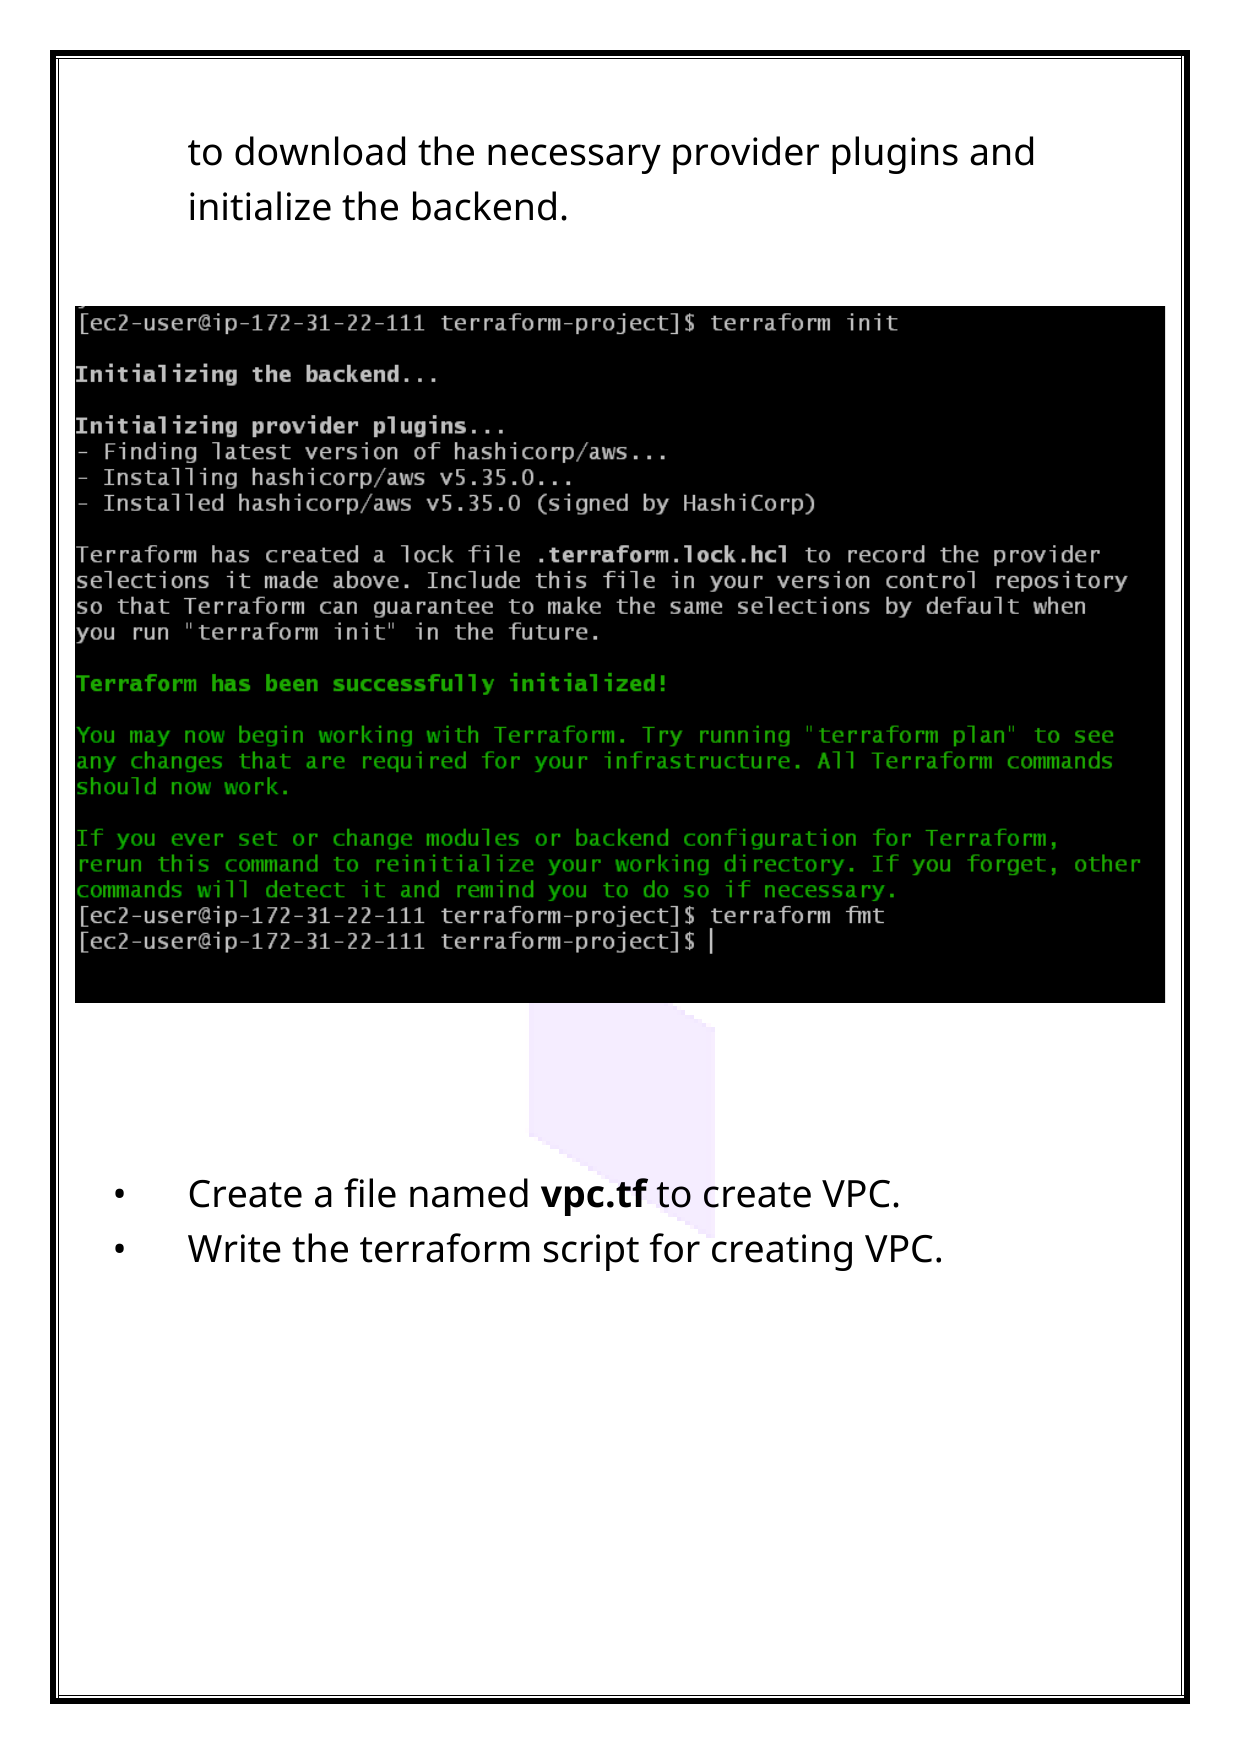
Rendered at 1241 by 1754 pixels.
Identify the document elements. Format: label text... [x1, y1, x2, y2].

list Write the terraform script for creating VPC. [112, 1222, 1165, 1273]
picture [75, 306, 1166, 1003]
list to download the necessary provider plugins and initialize the backend. [187, 125, 1165, 231]
list Create a file named vpc.tf to create VPC. [112, 1167, 1165, 1218]
